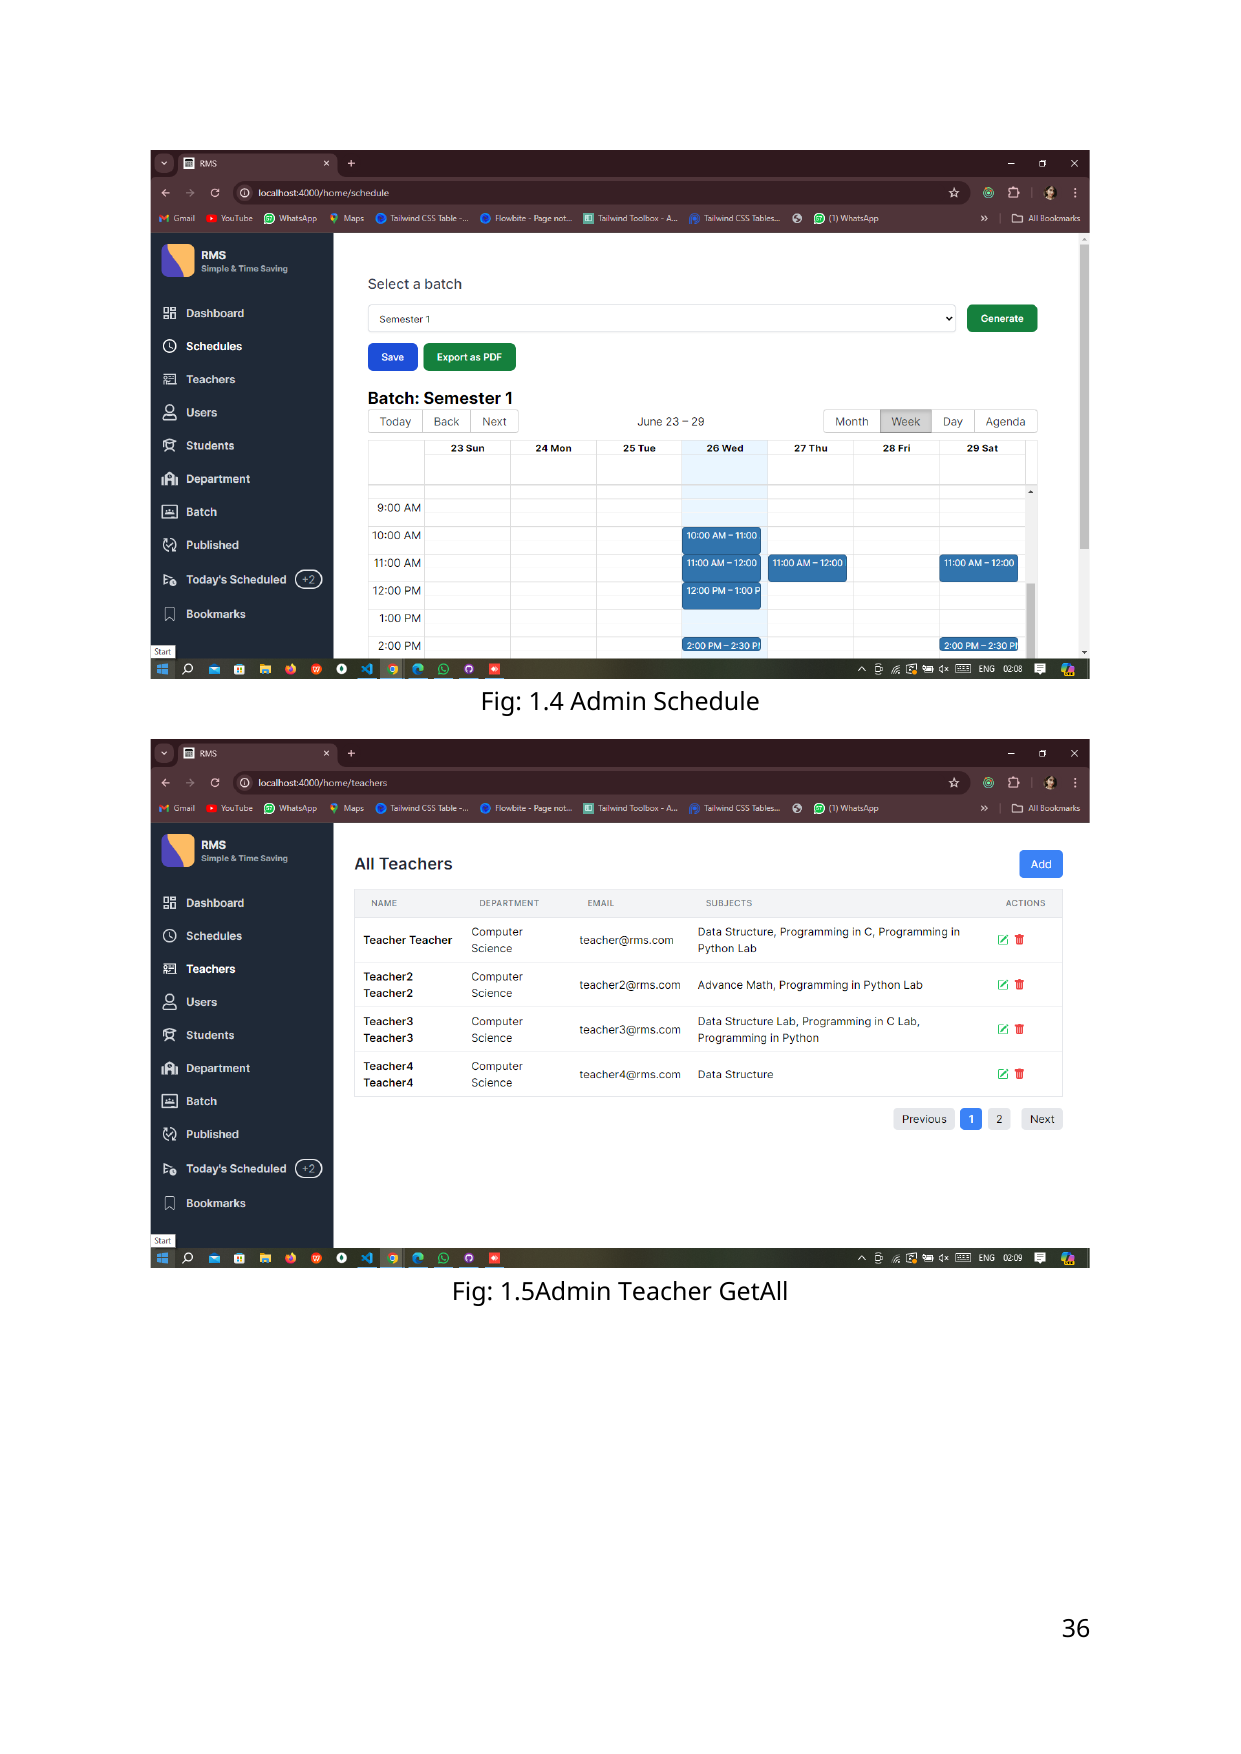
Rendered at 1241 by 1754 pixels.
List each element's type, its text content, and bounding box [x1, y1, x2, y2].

text Fig: 1.4 Admin Schedule [150, 679, 1090, 718]
text Fig: 1.5Admin Teacher GetAll [150, 1268, 1090, 1307]
picture [150, 739, 1090, 1268]
picture [150, 150, 1090, 679]
